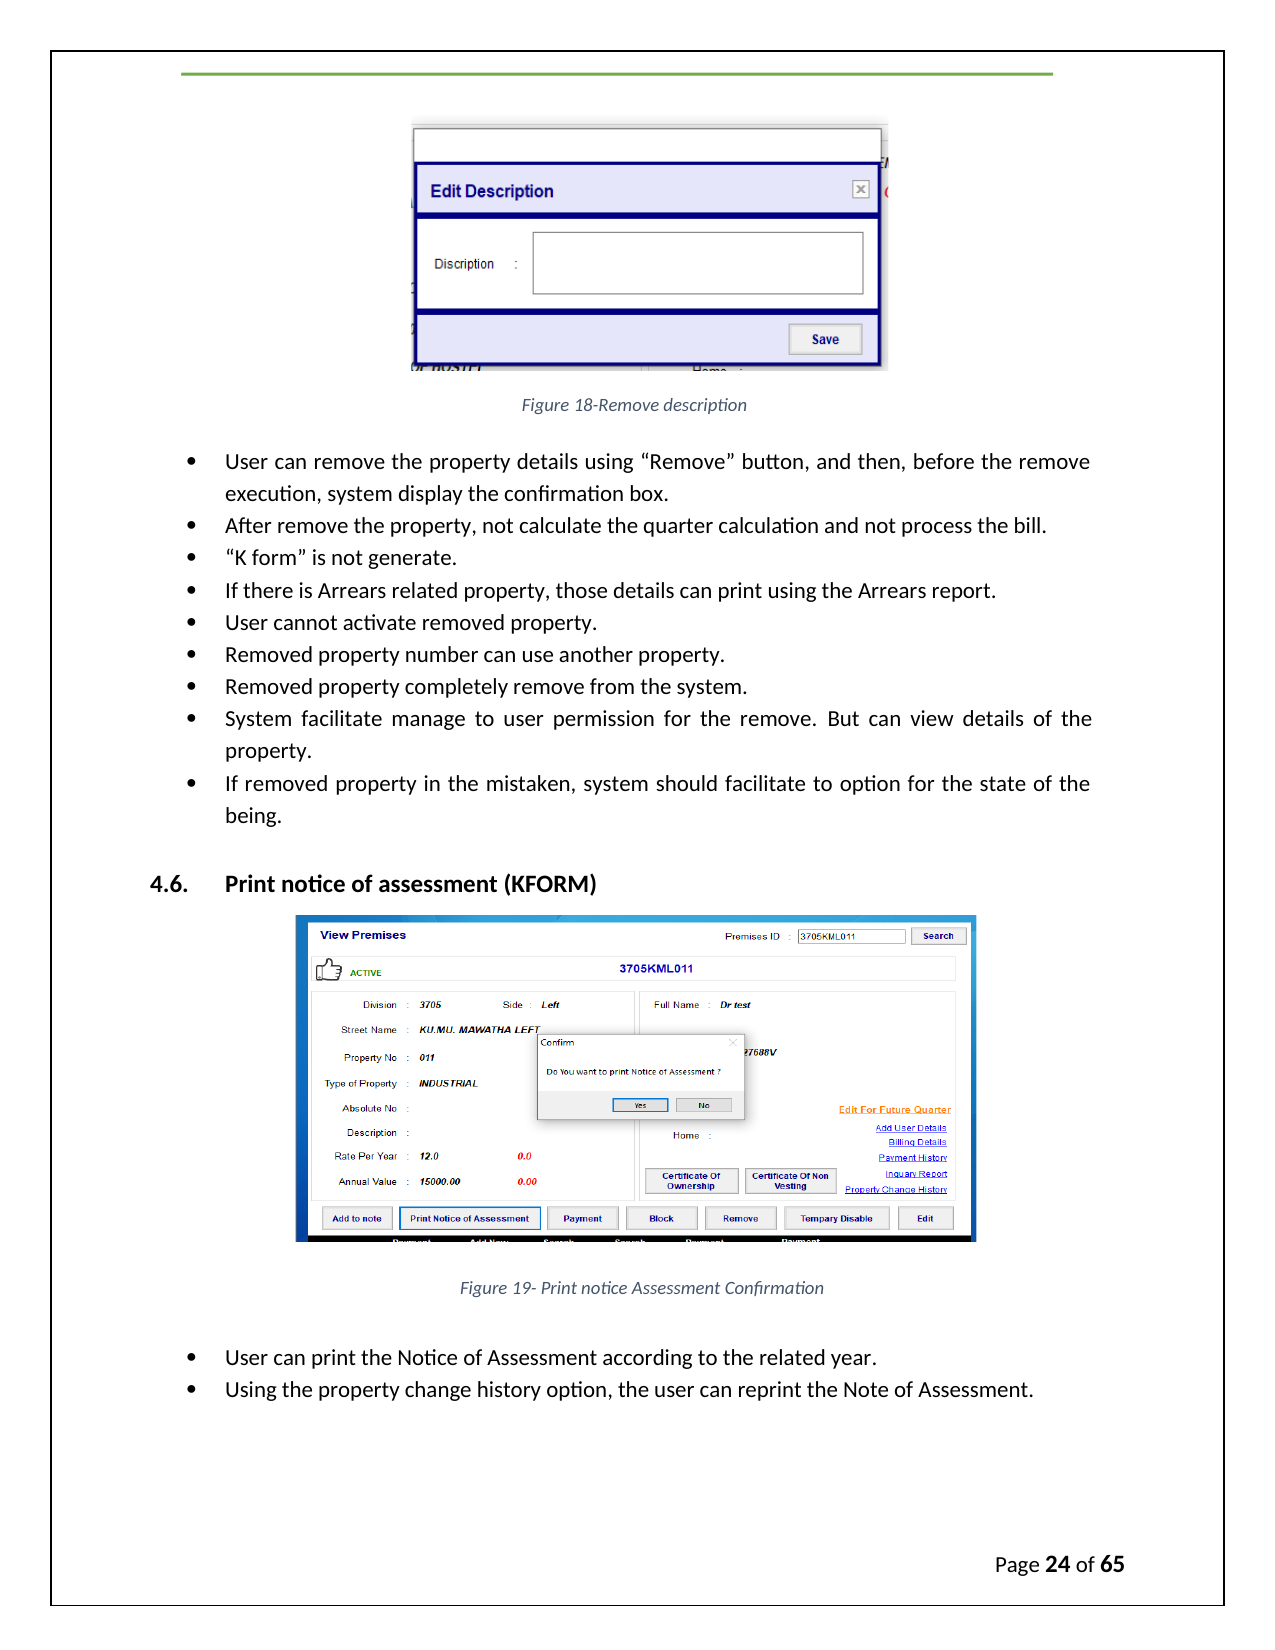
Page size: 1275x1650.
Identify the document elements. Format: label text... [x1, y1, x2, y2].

list If removed property in the mistaken, system should facilitate to option for the state of the being. [187, 769, 1092, 829]
subtitle Print notice of assessment (KFORM) [150, 868, 1125, 899]
list User can print the Notice of Assessment according to the related year. [187, 1343, 1092, 1371]
picture [295, 915, 977, 1242]
list After remove the property, not calculate the quarter calculation and not process the bill. [187, 511, 1092, 539]
list Removed property number can use another property. [187, 640, 1092, 668]
list Removed property completely remove from the system. [187, 672, 1092, 700]
list System facilitate manage to user permission for the remove. But can view details of the property. [187, 704, 1092, 765]
list “K form” is not generate. [187, 543, 1092, 572]
list Using the property change history option, the user can reprint the Note of Assessment. [187, 1375, 1092, 1403]
list User can remove the property details using “Remove” button, and then, before the remove execution, system display the confirmation box. [187, 447, 1092, 507]
list If there is Arrears related property, those details can print using the Arrears report. [187, 576, 1092, 604]
picture [411, 115, 889, 371]
list User cannot activate removed property. [187, 608, 1092, 636]
